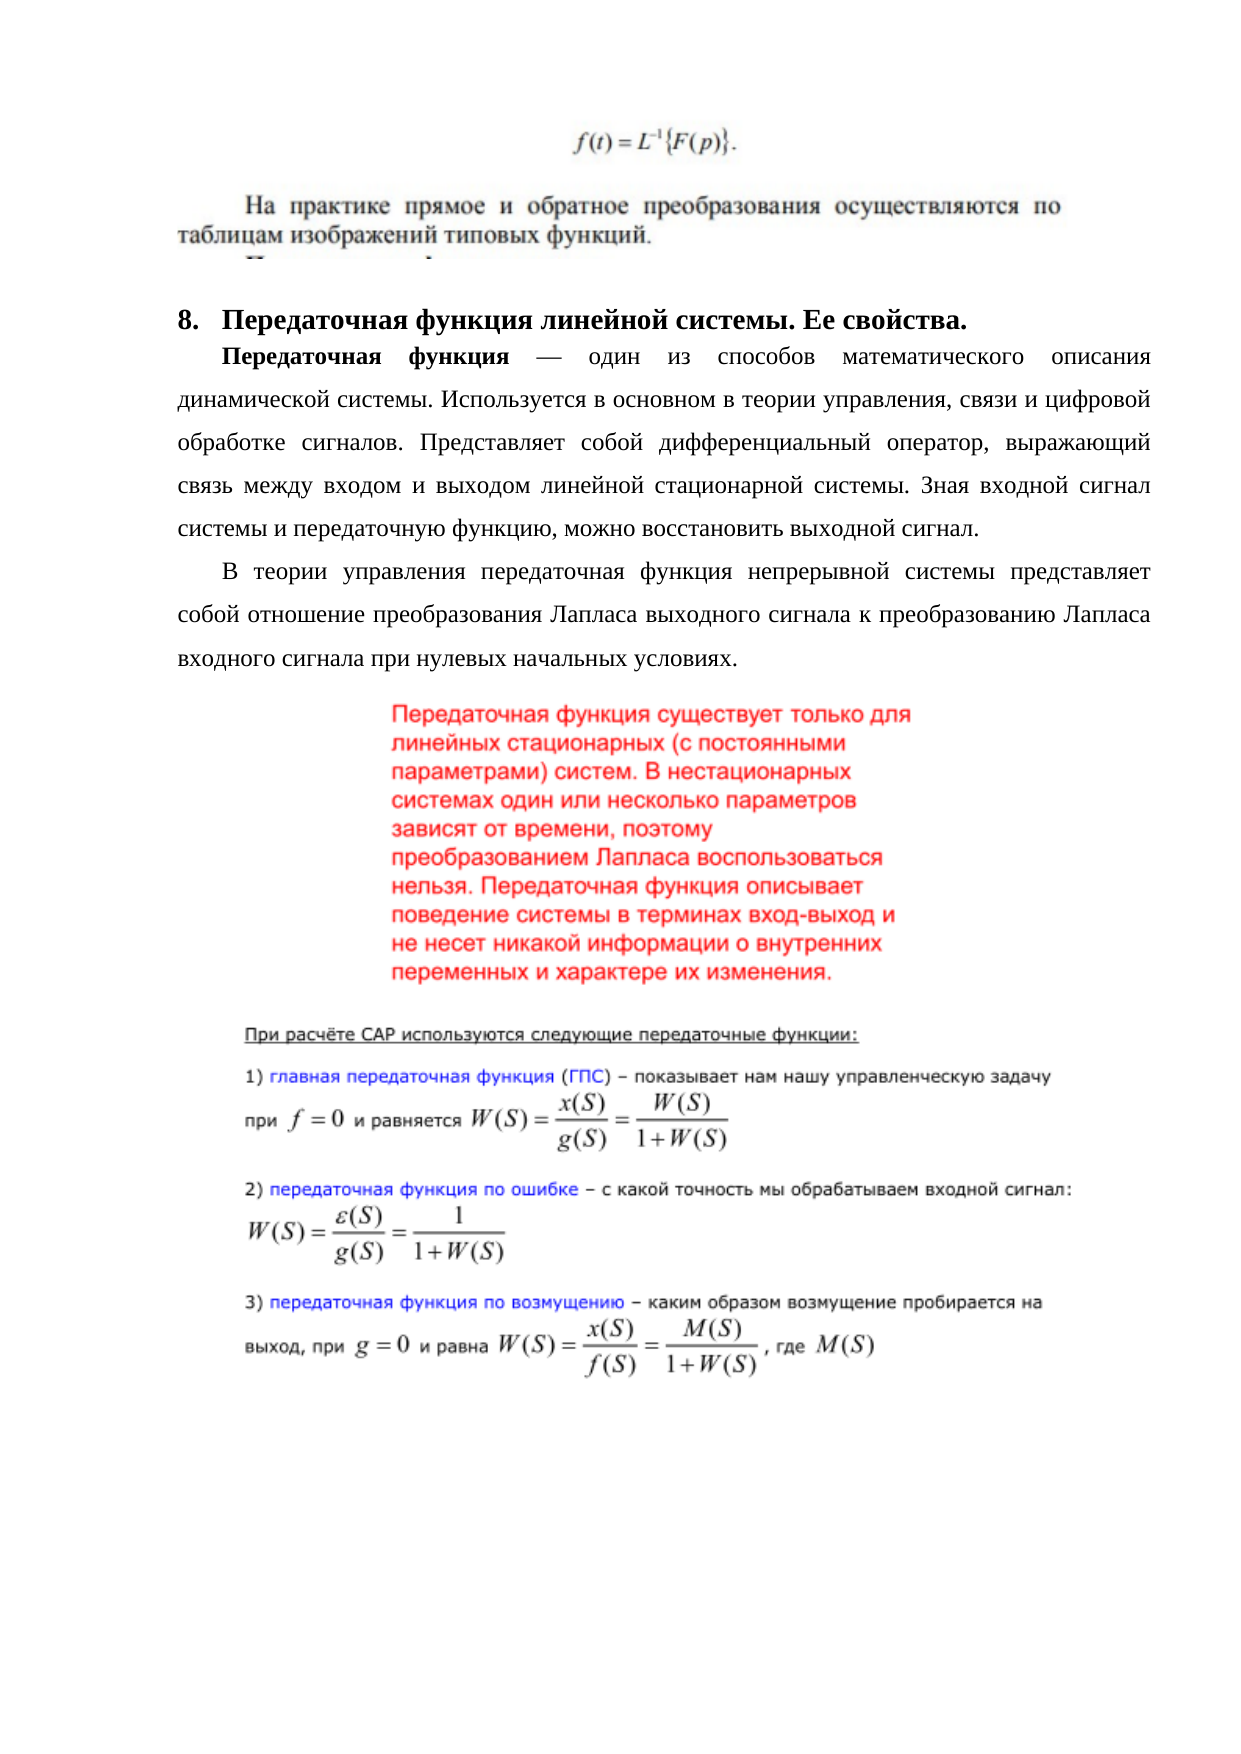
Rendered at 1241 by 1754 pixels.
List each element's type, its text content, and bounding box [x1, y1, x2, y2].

picture [241, 1014, 1088, 1396]
picture [381, 685, 948, 1010]
text Передаточная функция — один из способов математического описания динамической системы. Используется в основном в теории управления, связи и цифровой обработке сигналов. Представляет собой дифференциальный оператор, выражающий связь между входом и выходом линейной стационарной системы. Зная входной сигнал системы и передаточную функцию, можно восстановить выходной сигнал. [177, 341, 1152, 542]
picture [177, 118, 1068, 259]
text В теории управления передаточная функция непрерывной системы представляет собой отношение преобразования Лапласа выходного сигнала к преобразованию Лапласа входного сигнала при нулевых начальных условиях. [177, 556, 1152, 671]
list Передаточная функция линейной системы. Ее свойства. [177, 302, 1152, 336]
